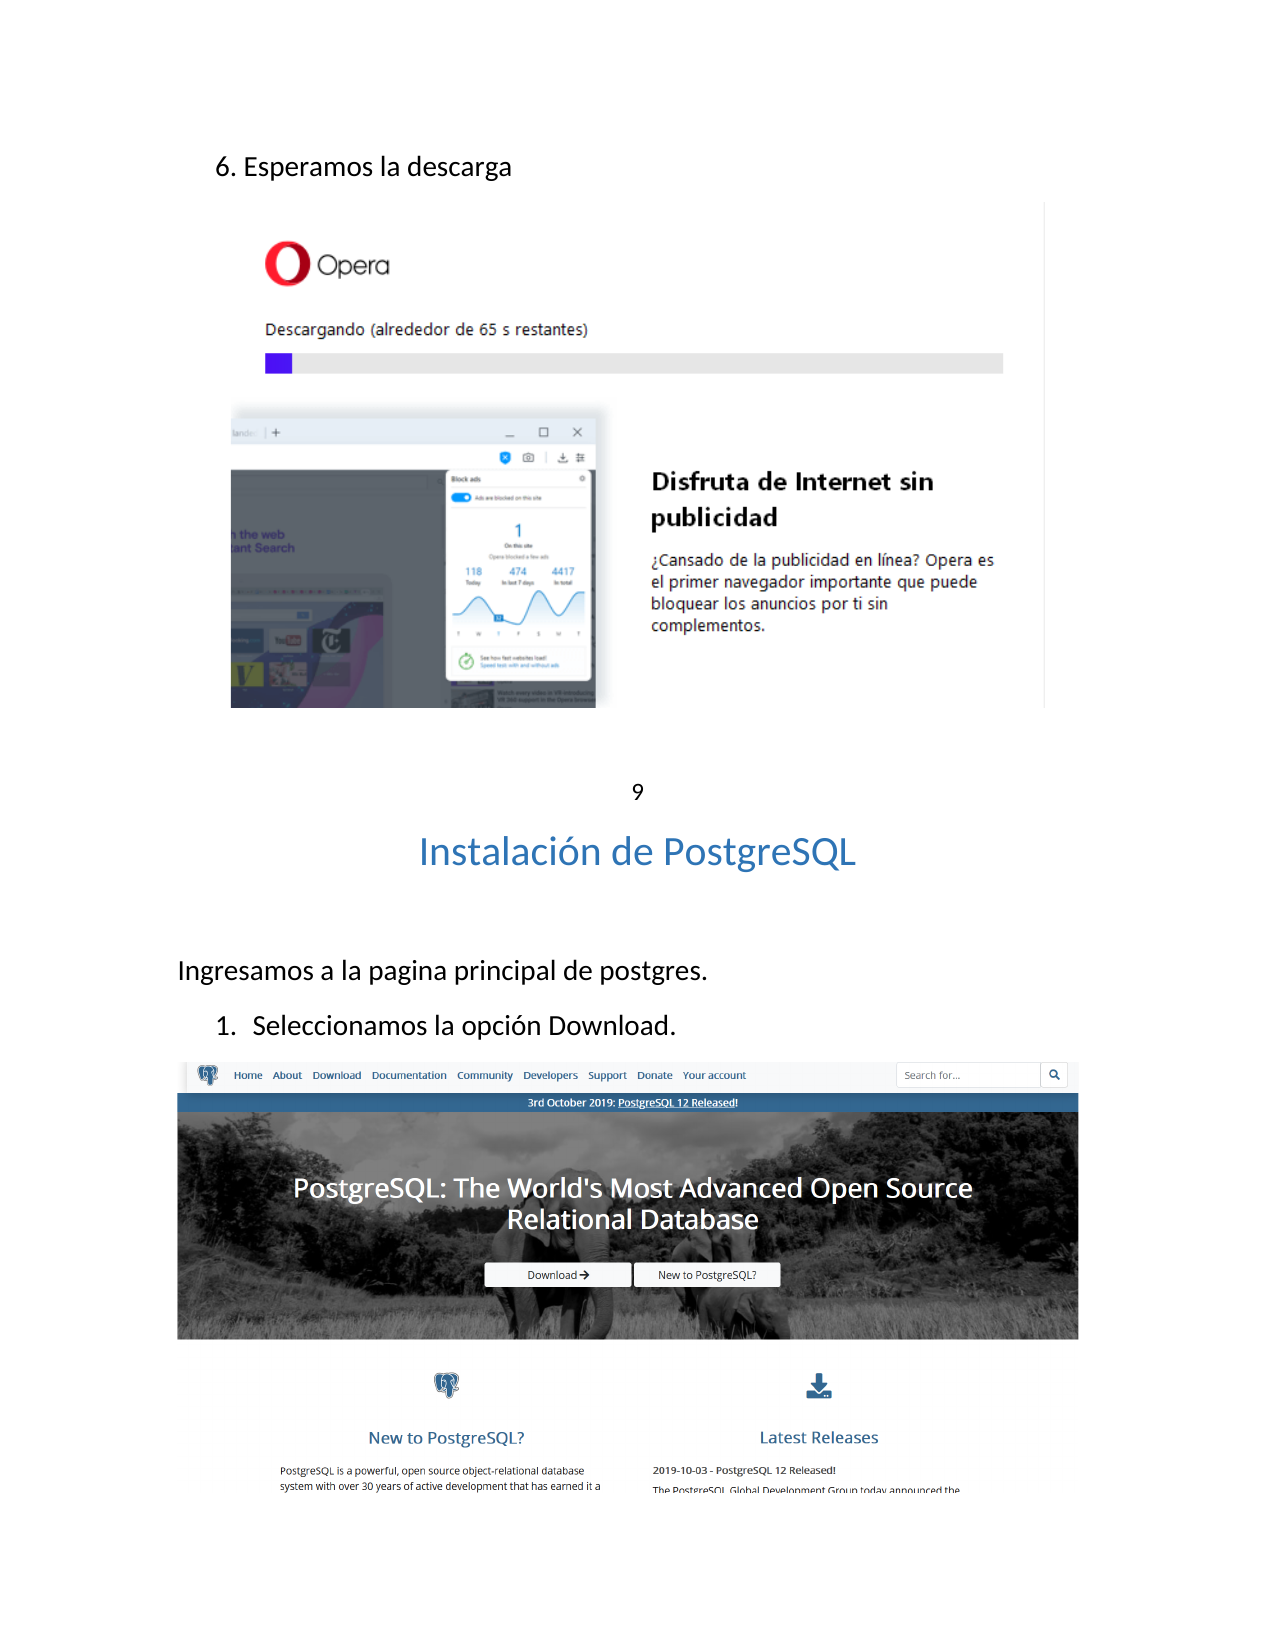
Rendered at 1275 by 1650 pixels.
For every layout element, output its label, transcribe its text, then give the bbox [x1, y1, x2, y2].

text Instalación de PostgreSQL [177, 825, 1098, 876]
text 9 [177, 776, 1098, 806]
picture [177, 1062, 1079, 1493]
text Ingresamos a la pagina principal de postgres. [177, 952, 1098, 988]
list Seleccionamos la opción Download. [215, 1007, 1098, 1043]
text 6. Esperamos la descarga [215, 148, 1098, 183]
picture [230, 202, 1045, 708]
